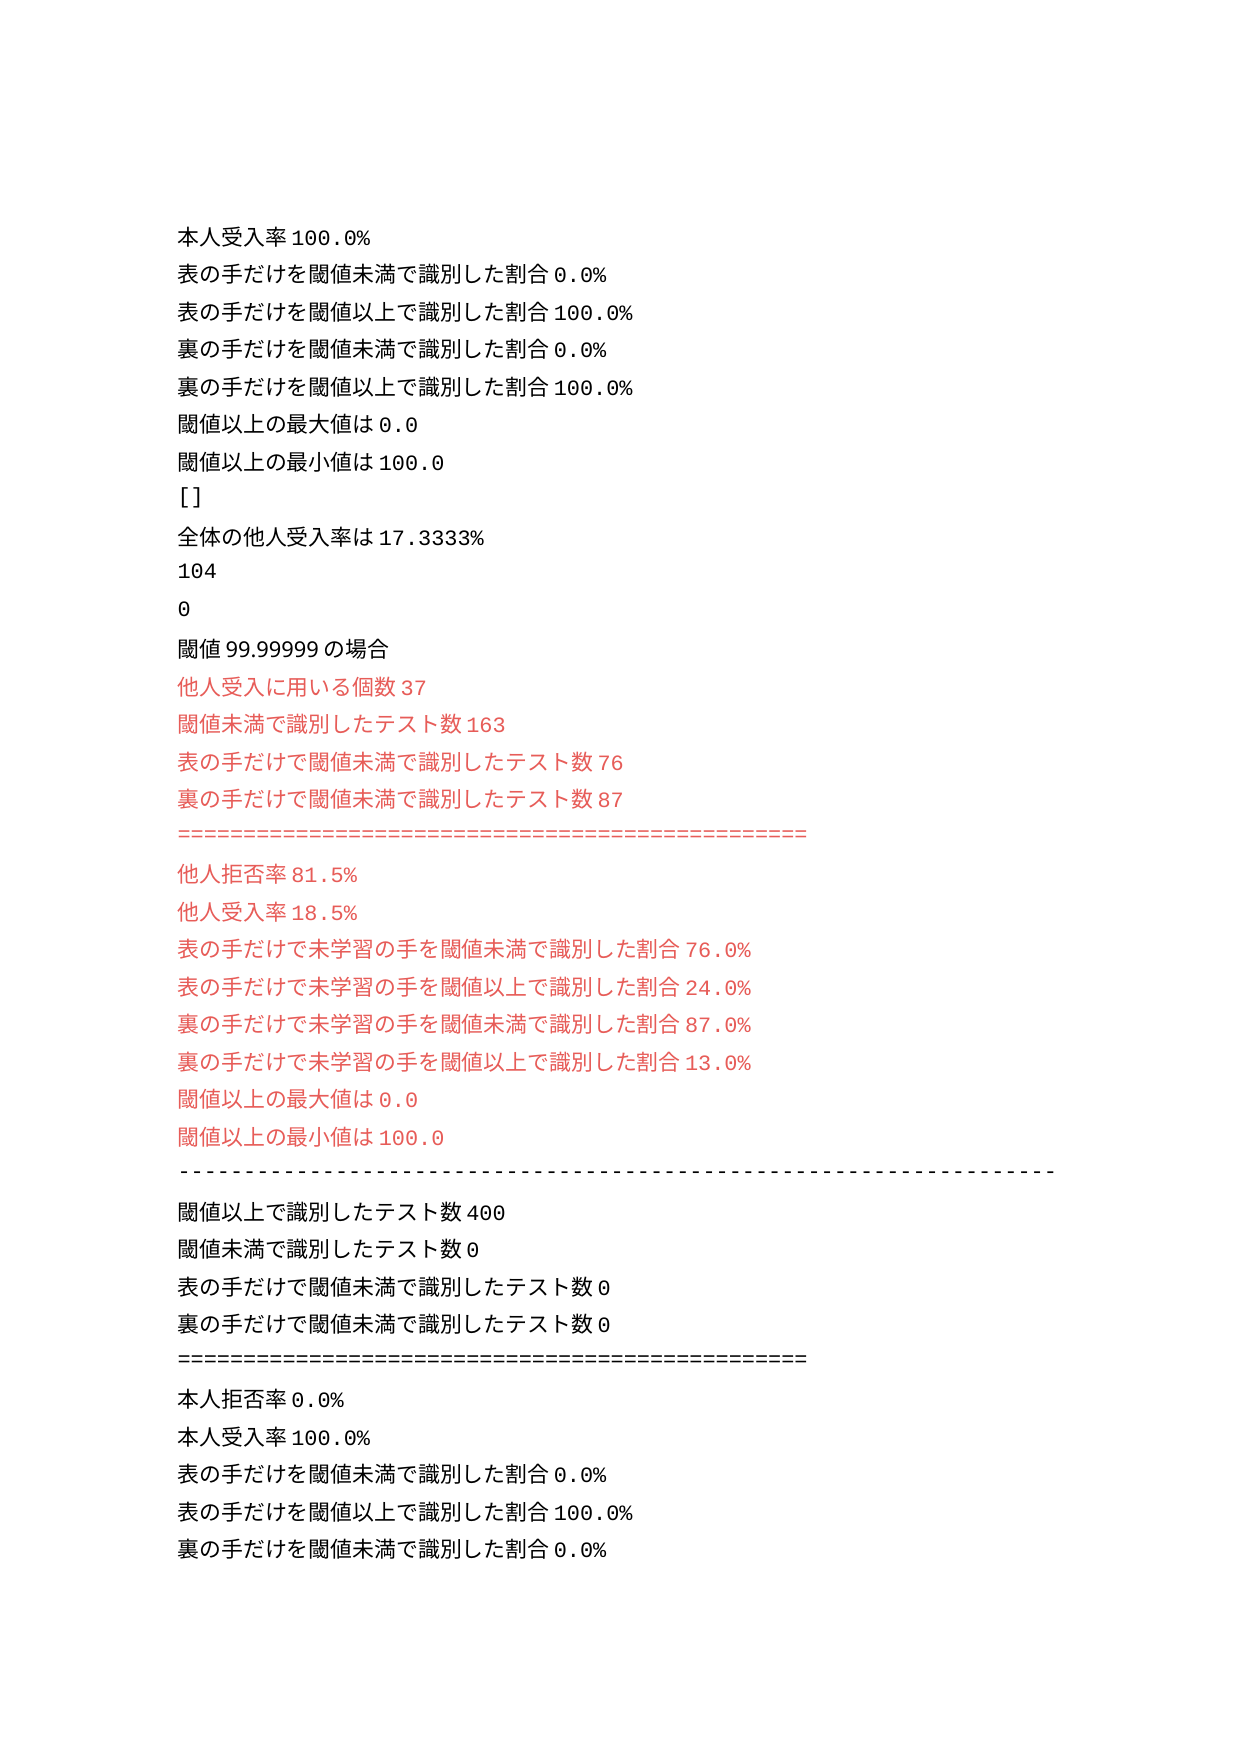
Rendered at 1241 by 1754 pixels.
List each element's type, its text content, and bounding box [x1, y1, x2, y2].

text 104 [177, 554, 1063, 592]
text 他人受入に用いる個数37 [177, 667, 1063, 704]
text 裏の手だけで未学習の手を閾値未満で識別した割合87.0% [177, 1004, 1063, 1042]
text 全体の他人受入率は17.3333% [177, 517, 1063, 554]
text 閾値以上の最大値は0.0 [177, 404, 1063, 442]
text 表の手だけを閾値未満で識別した割合0.0% [177, 254, 1063, 292]
text 他人拒否率81.5% [177, 854, 1063, 892]
text 閾値以上で識別したテスト数400 [177, 1192, 1063, 1229]
text 他人受入率18.5% [177, 892, 1063, 929]
text 表の手だけを閾値以上で識別した割合100.0% [177, 292, 1063, 329]
text ================================================ [177, 817, 1063, 854]
text 表の手だけを閾値以上で識別した割合100.0% [177, 1492, 1063, 1529]
text 閾値以上の最小値は100.0 [177, 1117, 1063, 1154]
text 裏の手だけを閾値未満で識別した割合0.0% [177, 329, 1063, 367]
text 閾値99.99999の場合 [177, 629, 1063, 667]
text ================================================ [177, 1342, 1063, 1379]
text 閾値以上の最大値は0.0 [177, 1079, 1063, 1117]
text 本人受入率100.0% [177, 217, 1063, 254]
text 表の手だけで閾値未満で識別したテスト数76 [177, 742, 1063, 779]
text 表の手だけで未学習の手を閾値未満で識別した割合76.0% [177, 929, 1063, 967]
text 裏の手だけを閾値以上で識別した割合100.0% [177, 367, 1063, 404]
text 裏の手だけで閾値未満で識別したテスト数0 [177, 1304, 1063, 1342]
text 閾値未満で識別したテスト数0 [177, 1229, 1063, 1267]
text 0 [177, 592, 1063, 629]
text 裏の手だけを閾値未満で識別した割合0.0% [177, 1529, 1063, 1567]
text 表の手だけで未学習の手を閾値以上で識別した割合24.0% [177, 967, 1063, 1004]
text 裏の手だけで閾値未満で識別したテスト数87 [177, 779, 1063, 817]
text 閾値以上の最小値は100.0 [177, 442, 1063, 479]
text [] [177, 479, 1063, 517]
text 表の手だけで閾値未満で識別したテスト数0 [177, 1267, 1063, 1304]
text ------------------------------------------------------------------- [177, 1154, 1063, 1192]
text 本人受入率100.0% [177, 1417, 1063, 1454]
text 本人拒否率0.0% [177, 1379, 1063, 1417]
text 表の手だけを閾値未満で識別した割合0.0% [177, 1454, 1063, 1492]
text 閾値未満で識別したテスト数163 [177, 704, 1063, 742]
text 裏の手だけで未学習の手を閾値以上で識別した割合13.0% [177, 1042, 1063, 1079]
